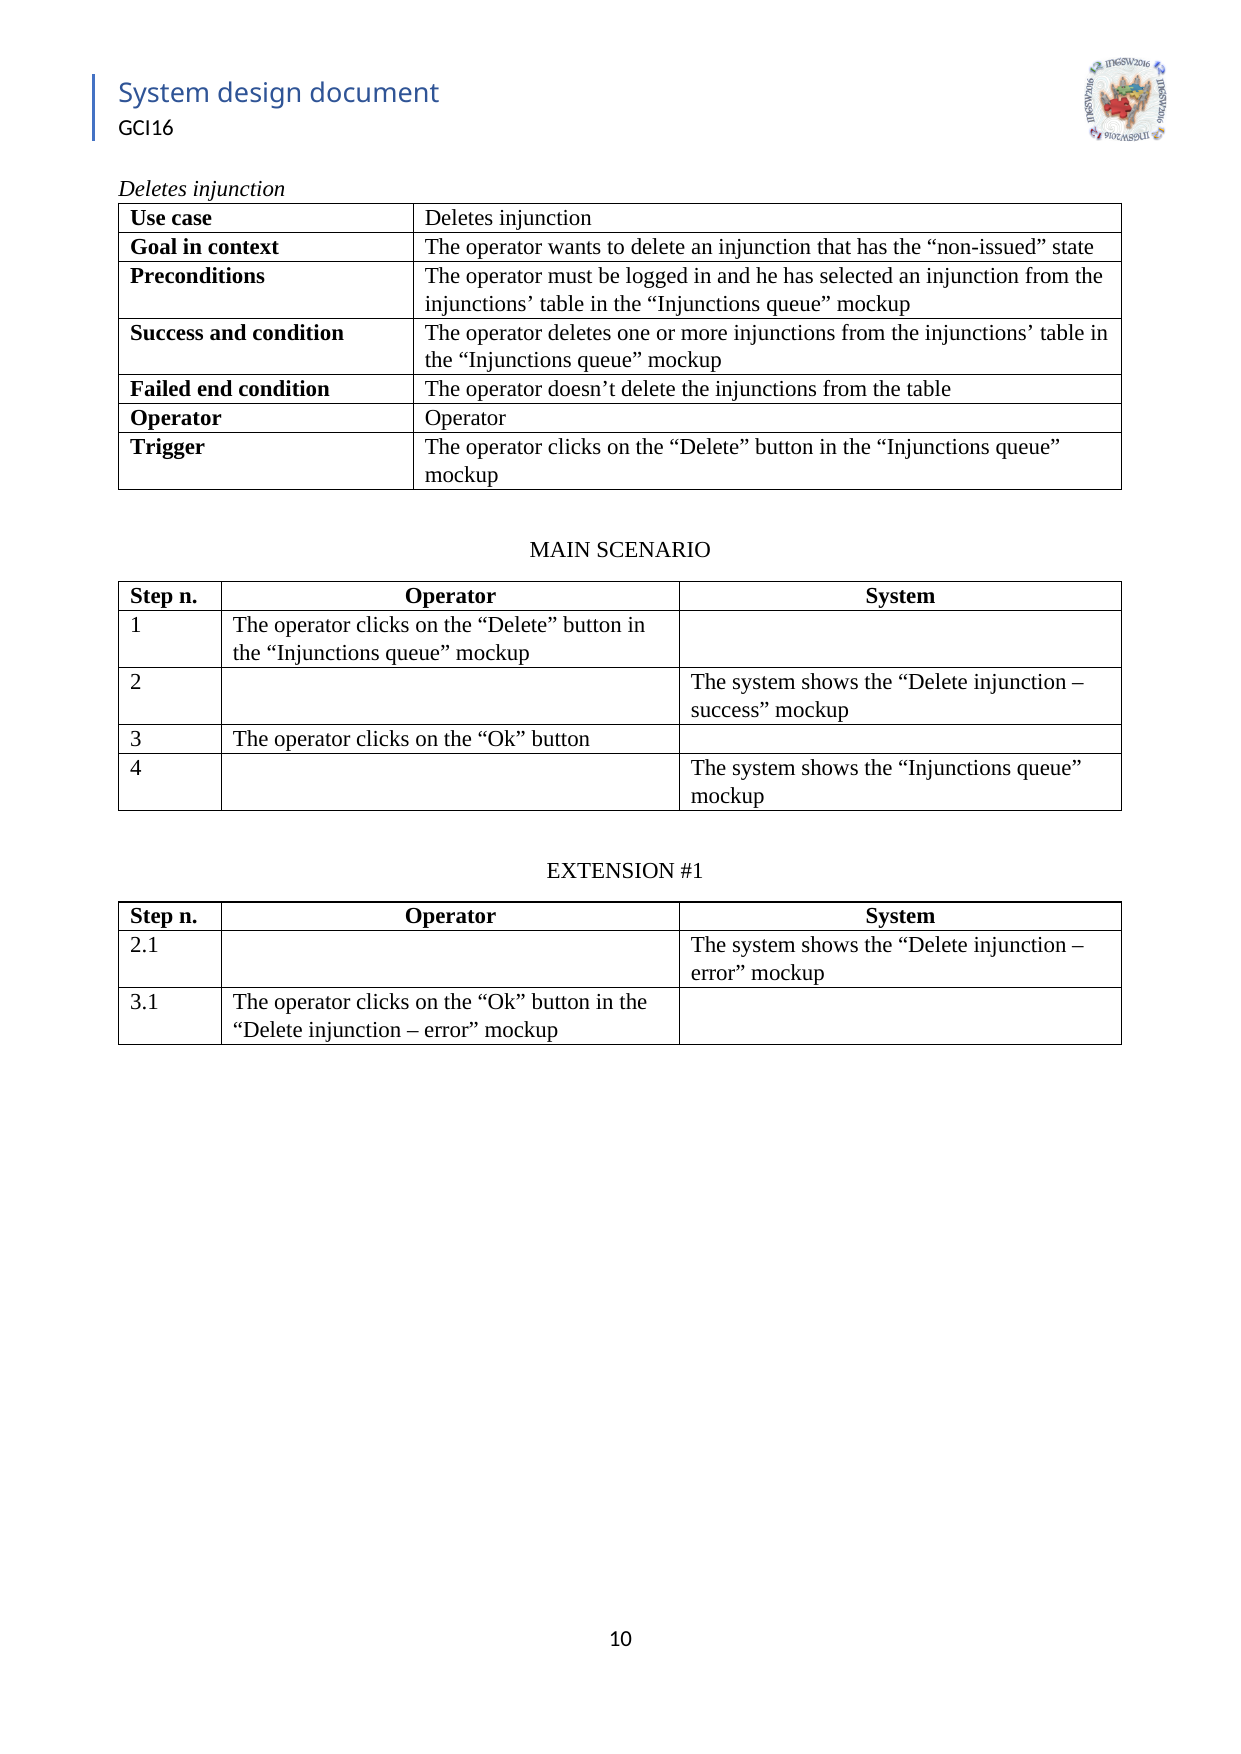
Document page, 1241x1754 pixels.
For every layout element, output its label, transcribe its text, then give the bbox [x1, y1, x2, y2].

table_cell Preconditions [119, 262, 413, 317]
table_cell [680, 611, 1121, 667]
table_header Operator [222, 582, 679, 610]
table_cell The system shows the “Delete injunction – error” mockup [680, 931, 1121, 987]
table_header Step n. [119, 903, 221, 930]
table_cell 3.1 [119, 988, 221, 1044]
table_header System [680, 903, 1121, 930]
table_cell The operator clicks on the “Ok” button [222, 725, 679, 753]
text EXTENSION #1 [118, 857, 1122, 883]
table_cell Failed end condition [119, 375, 413, 403]
table_cell [222, 754, 679, 809]
table_header Step n. [119, 582, 221, 610]
table_cell 1 [119, 611, 221, 667]
table_header Use case [119, 204, 413, 232]
table_cell 2 [119, 668, 221, 724]
table_cell 3 [119, 725, 221, 753]
table_cell [680, 725, 1121, 753]
table_header Operator [222, 903, 679, 930]
table_cell Trigger [119, 433, 413, 489]
table_header System [680, 582, 1121, 610]
table_cell 2.1 [119, 931, 221, 987]
table_cell The system shows the “Injunctions queue” mockup [680, 754, 1121, 809]
table_cell The operator wants to delete an injunction that has the “non-issued” state [414, 233, 1121, 261]
table_cell The operator must be logged in and he has selected an injunction from the injunctions’ table in the “Injunctions queue” mockup [414, 262, 1121, 317]
subtitle Deletes injunction [118, 175, 1122, 201]
table_cell The system shows the “Delete injunction – success” mockup [680, 668, 1121, 724]
table_cell The operator doesn’t delete the injunctions from the table [414, 375, 1121, 403]
table_cell [222, 668, 679, 724]
table_header Deletes injunction [414, 204, 1121, 232]
table_cell Operator [414, 404, 1121, 432]
table_cell The operator clicks on the “Delete” button in the “Injunctions queue” mockup [222, 611, 679, 667]
table_cell 4 [119, 754, 221, 809]
table_cell Operator [119, 404, 413, 432]
text MAIN SCENARIO [118, 536, 1122, 563]
table_cell The operator clicks on the “Ok” button in the “Delete injunction – error” mockup [222, 988, 679, 1044]
table_cell Goal in context [119, 233, 413, 261]
table_cell Success and condition [119, 319, 413, 374]
table_cell [680, 988, 1121, 1044]
table_cell [222, 931, 679, 987]
picture [1076, 55, 1171, 149]
table_cell The operator deletes one or more injunctions from the injunctions’ table in the “Injunctions queue” mockup [414, 319, 1121, 374]
table_cell The operator clicks on the “Delete” button in the “Injunctions queue” mockup [414, 433, 1121, 489]
